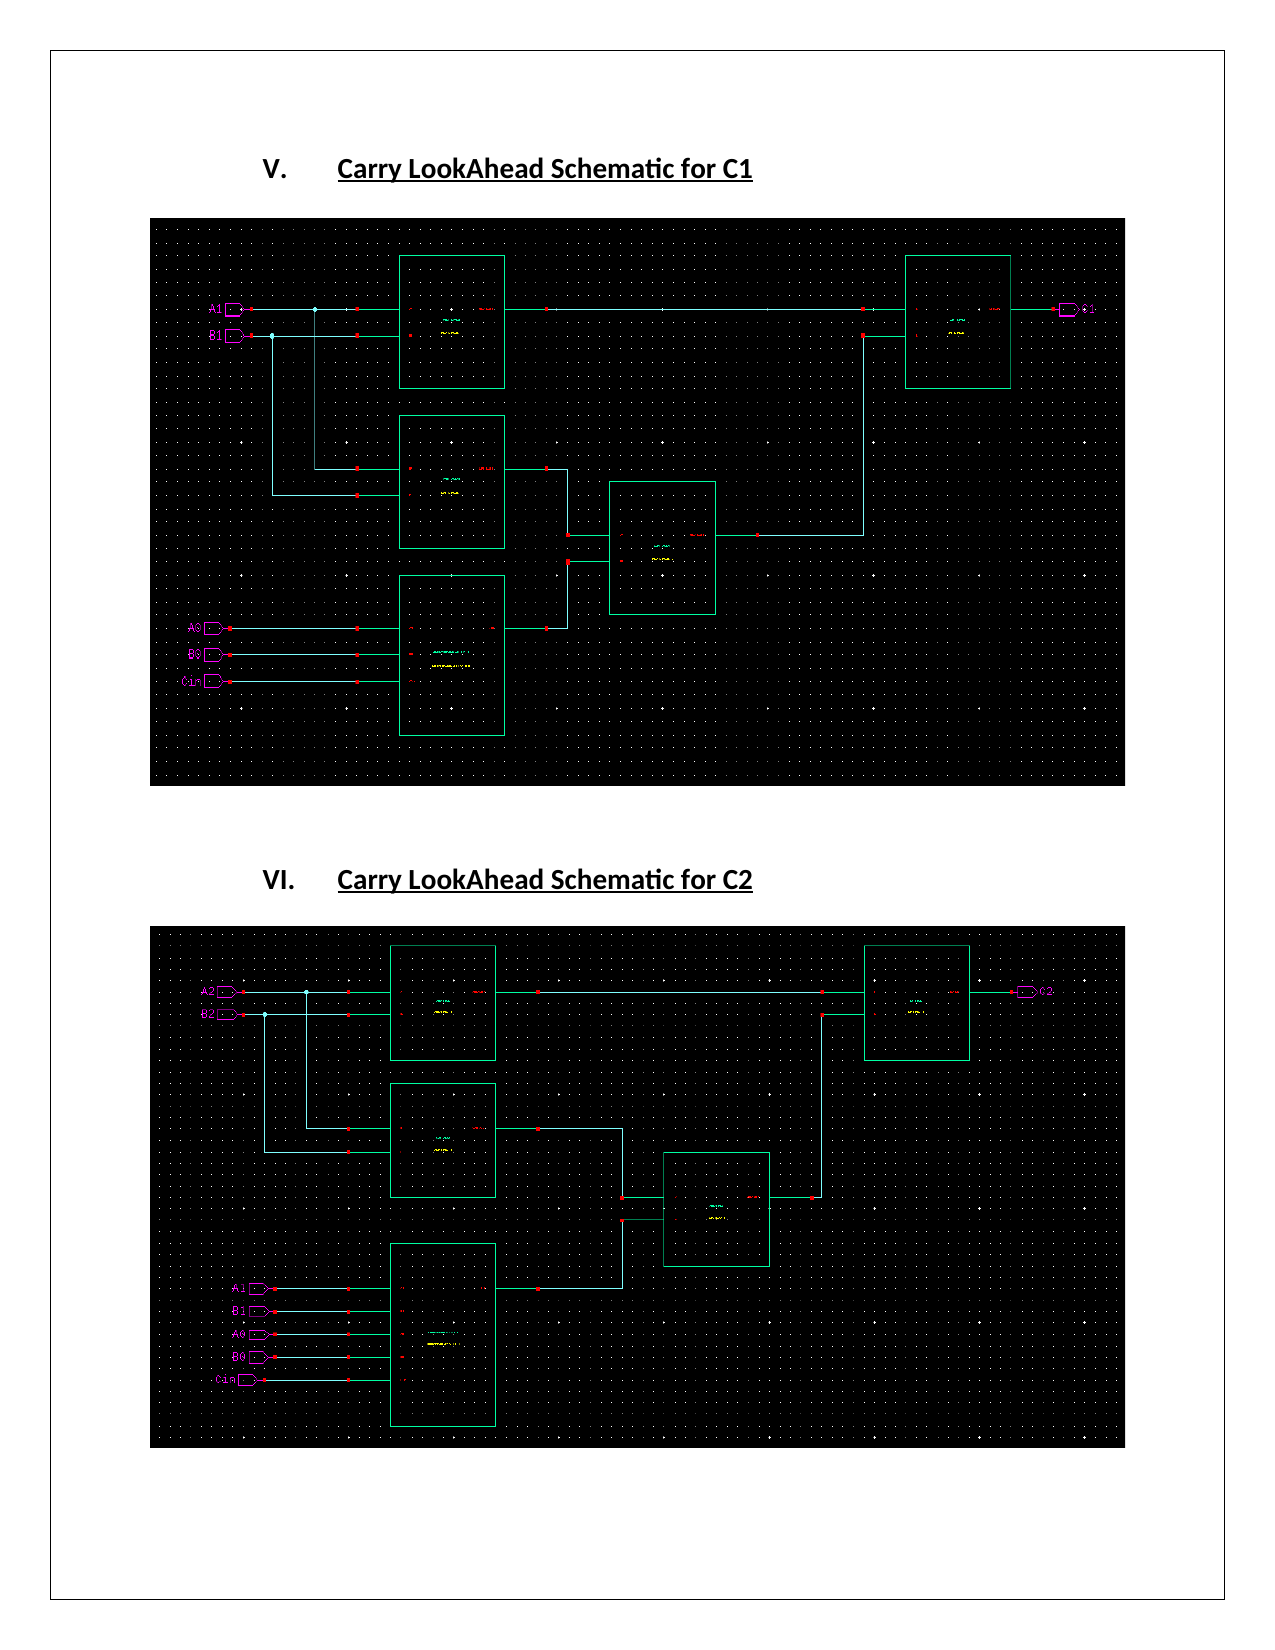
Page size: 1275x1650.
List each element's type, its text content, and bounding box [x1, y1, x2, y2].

picture [150, 218, 1125, 786]
list Carry LookAhead Schematic for C2 [262, 861, 1125, 896]
picture [150, 926, 1125, 1448]
list Carry LookAhead Schematic for C1 [262, 150, 1125, 186]
